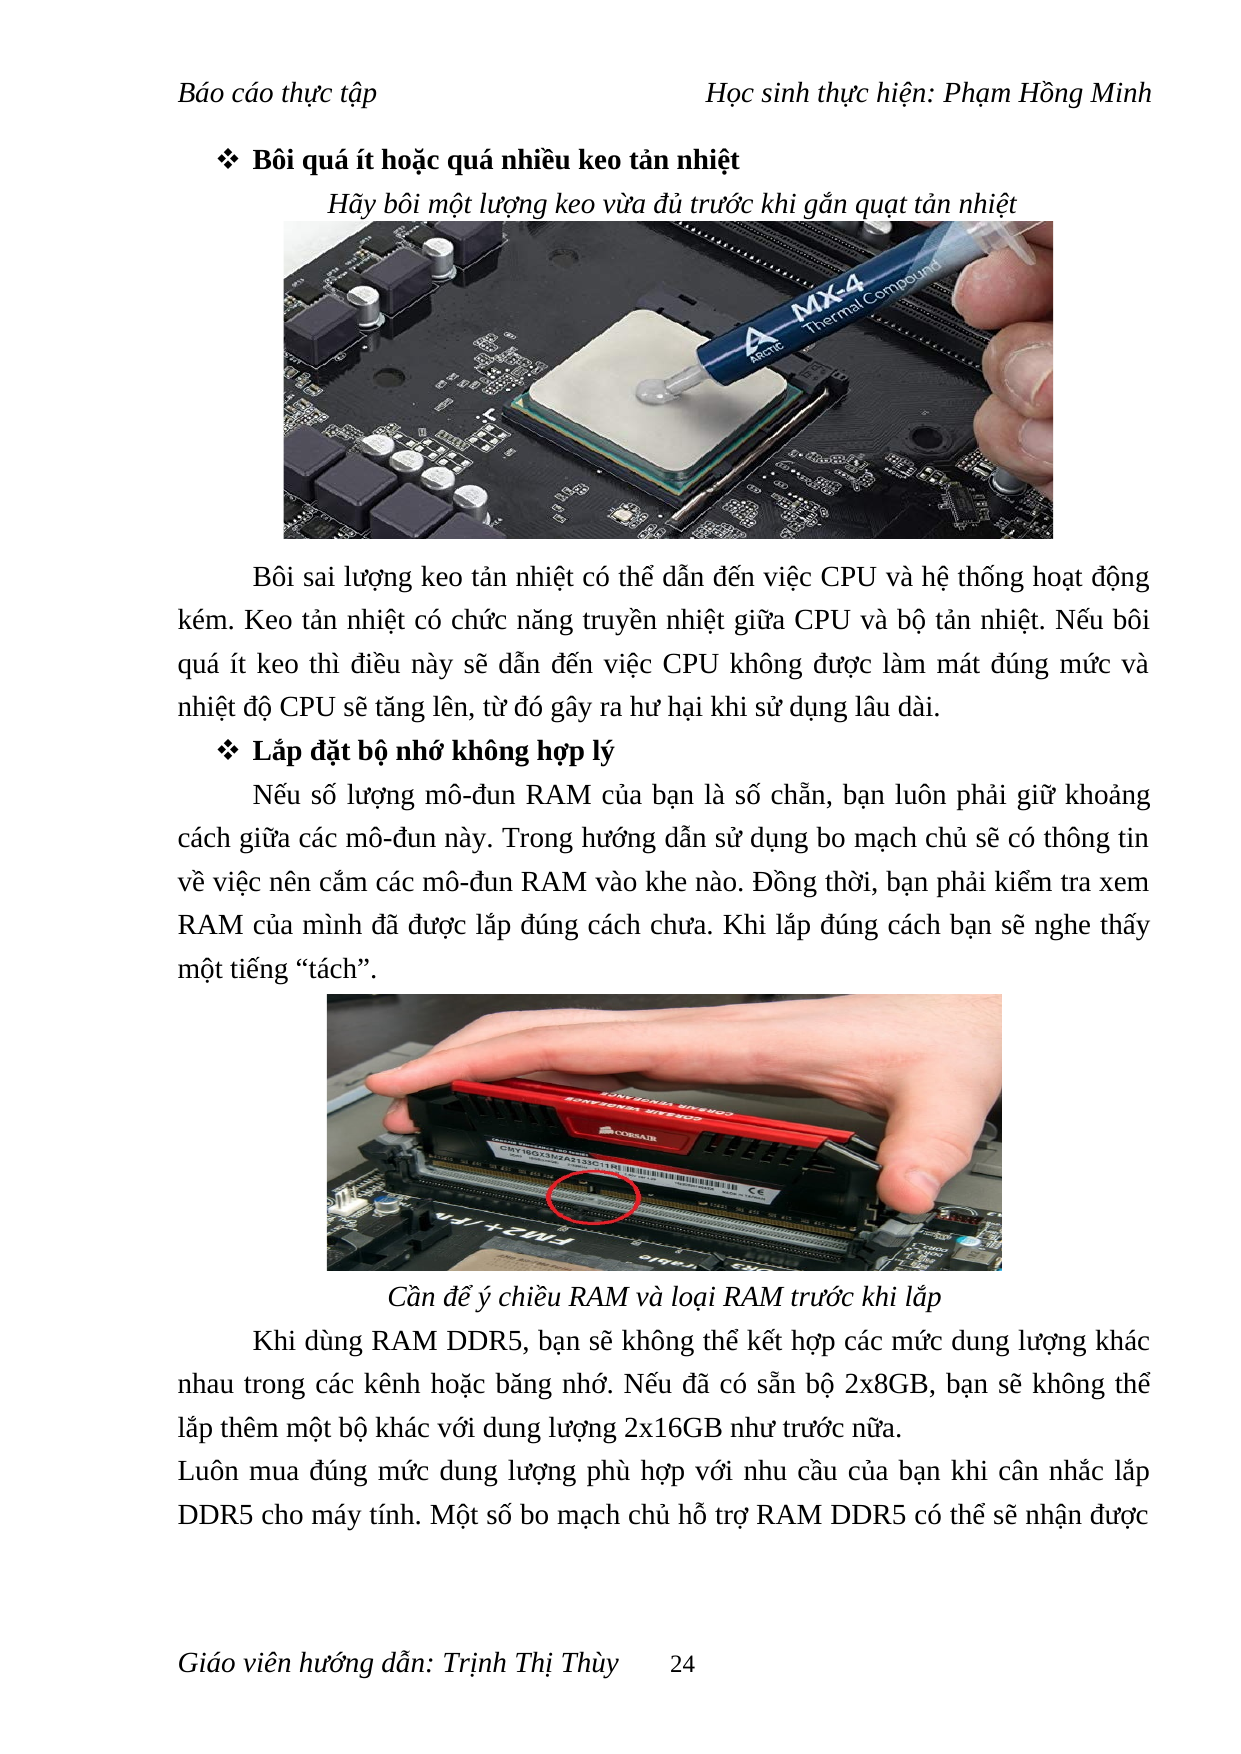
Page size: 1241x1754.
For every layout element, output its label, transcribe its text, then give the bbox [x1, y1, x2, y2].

text Nếu số lượng mô-đun RAM của bạn là số chẵn, bạn luôn phải giữ khoảng cách giữa các mô-đun này. Trong hướng dẫn sử dụng bo mạch chủ sẽ có thông tin về việc nên cắm các mô-đun RAM vào khe nào. Đồng thời, bạn phải kiểm tra xem RAM của mình đã được lắp đúng cách chưa. Khi lắp đúng cách bạn sẽ nghe thấy một tiếng “tách”. [177, 777, 1152, 984]
subtitle Bôi quá ít hoặc quá nhiều keo tản nhiệt [215, 142, 1152, 176]
text Hãy bôi một lượng keo vừa đủ trước khi gắn quạt tản nhiệt [252, 186, 1152, 219]
text Khi dùng RAM DDR5, bạn sẽ không thể kết hợp các mức dung lượng khác nhau trong các kênh hoặc băng nhớ. Nếu đã có sẵn bộ 2x8GB, bạn sẽ không thể lắp thêm một bộ khác với dung lượng 2x16GB như trước nữa. [177, 1323, 1152, 1443]
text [177, 1453, 1152, 1530]
picture [283, 221, 1054, 539]
picture [326, 994, 1002, 1271]
text Cần để ý chiều RAM và loại RAM trước khi lắp [177, 1279, 1152, 1313]
subtitle Lắp đặt bộ nhớ không hợp lý [215, 733, 1152, 767]
